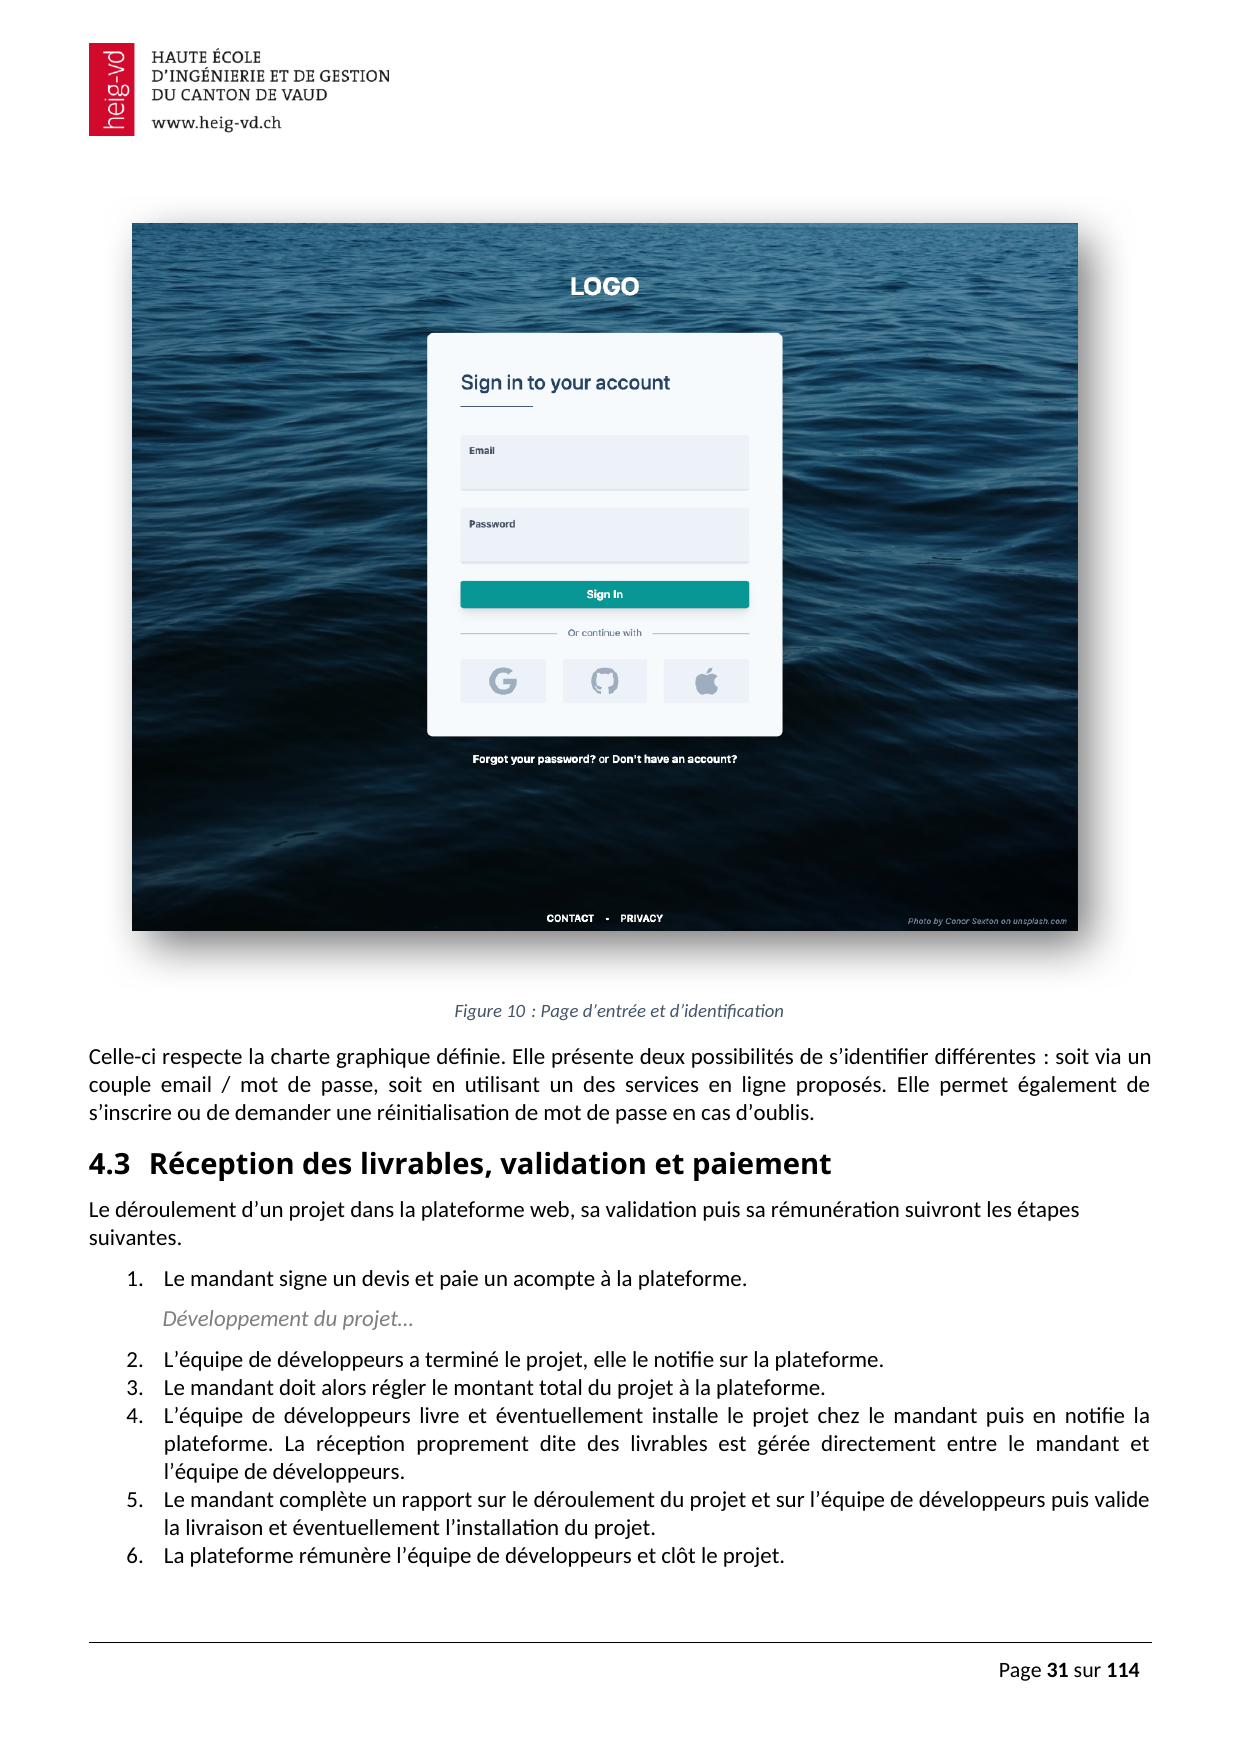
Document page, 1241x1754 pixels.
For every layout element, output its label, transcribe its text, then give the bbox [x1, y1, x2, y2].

text Développement du projet… [162, 1304, 1152, 1332]
list Le mandant signe un devis et paie un acompte à la plateforme. [126, 1264, 1152, 1292]
subtitle Réception des livrables, validation et paiement [89, 1143, 1152, 1183]
list La plateforme rémunère l’équipe de développeurs et clôt le projet. [126, 1541, 1152, 1569]
list L’équipe de développeurs livre et éventuellement installe le projet chez le mandant puis en notifie la plateforme. La réception proprement dite des livrables est gérée directement entre le mandant et l’équipe de développeurs. [126, 1401, 1152, 1485]
text Le déroulement d’un projet dans la plateforme web, sa validation puis sa rémunération suivront les étapes suivantes. [89, 1195, 1152, 1251]
text Celle-ci respecte la charte graphique définie. Elle présente deux possibilités de s’identifier différentes : soit via un couple email / mot de passe, soit en utilisant un des services en ligne proposés. Elle permet également de s’inscrire ou de demander une réinitialisation de mot de passe en cas d’oublis. [89, 1042, 1152, 1127]
picture [132, 223, 1078, 931]
picture [89, 43, 389, 136]
list L’équipe de développeurs a terminé le projet, elle le notifie sur la plateforme. [126, 1345, 1152, 1373]
list Le mandant complète un rapport sur le déroulement du projet et sur l’équipe de développeurs puis valide la livraison et éventuellement l’installation du projet. [126, 1485, 1152, 1541]
list Le mandant doit alors régler le montant total du projet à la plateforme. [126, 1373, 1152, 1401]
